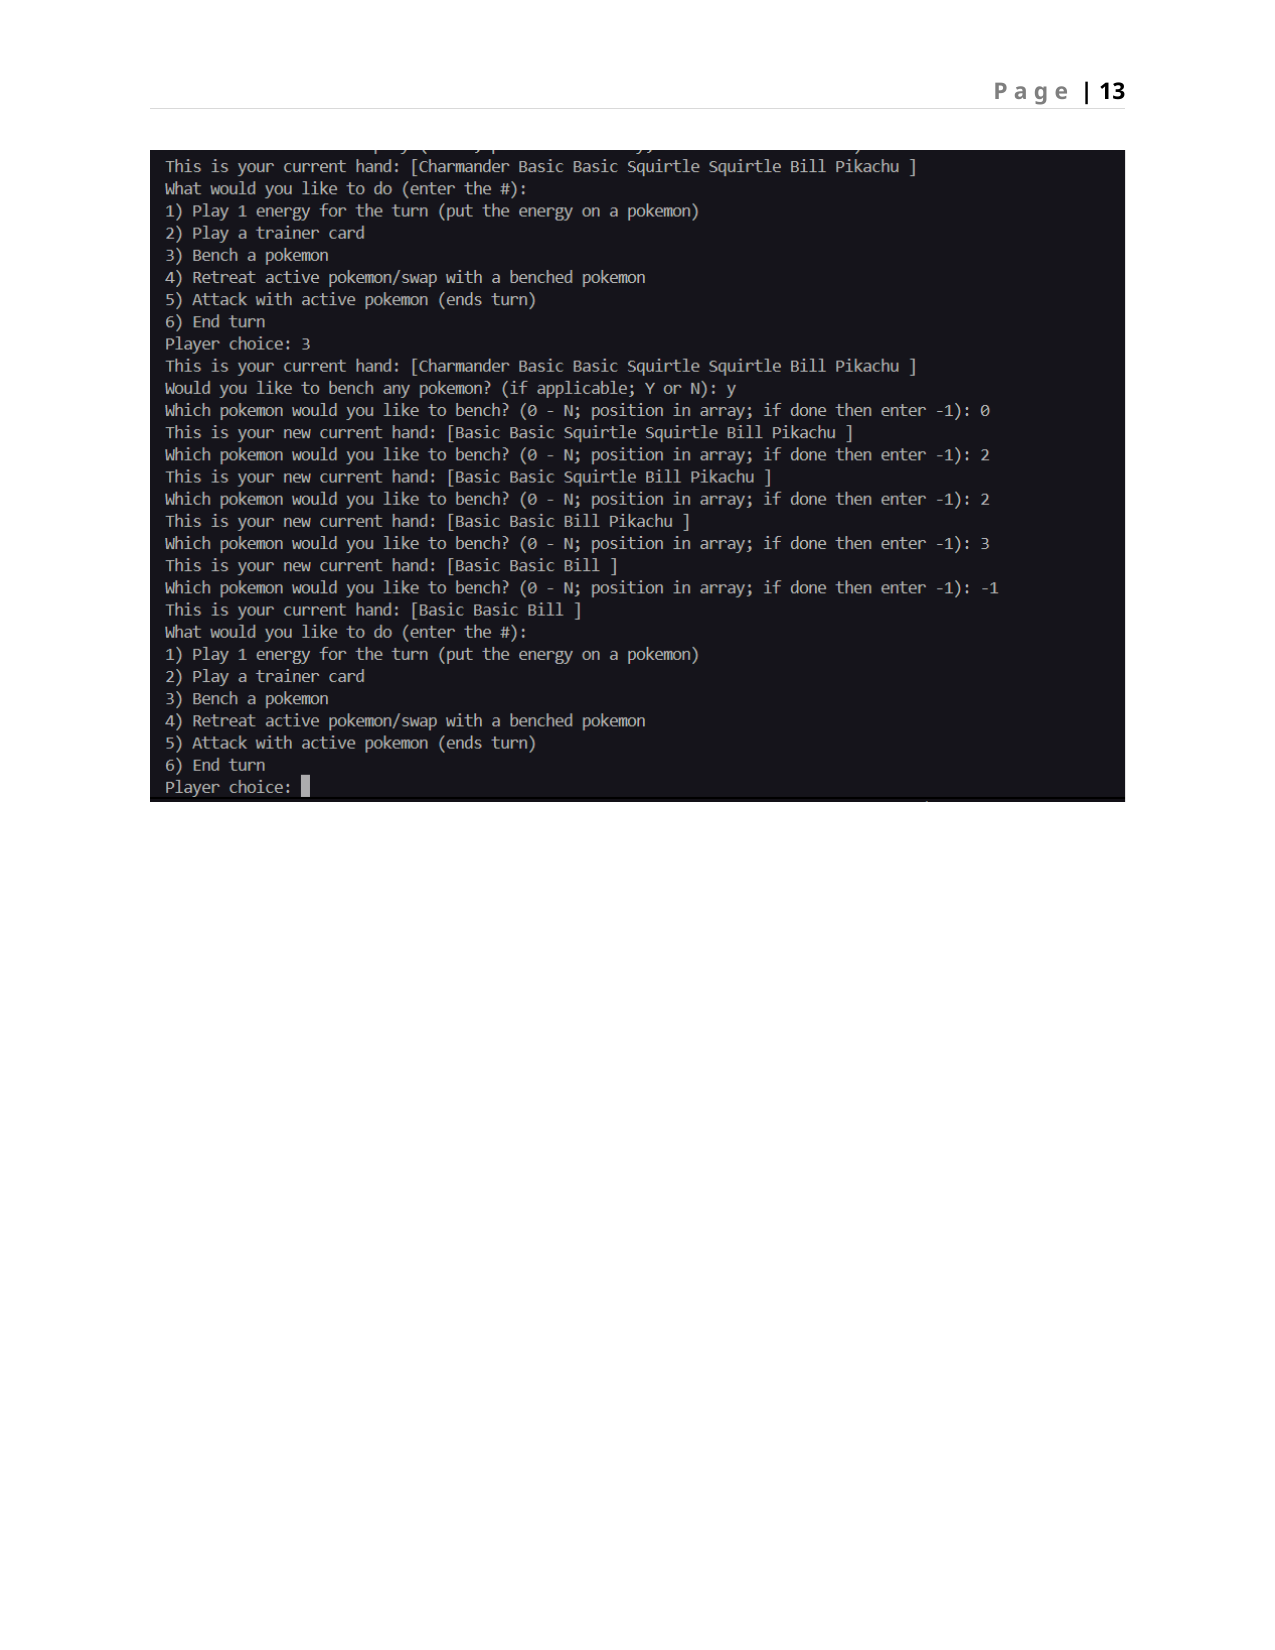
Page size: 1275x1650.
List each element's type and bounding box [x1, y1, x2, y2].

picture [150, 150, 1125, 802]
